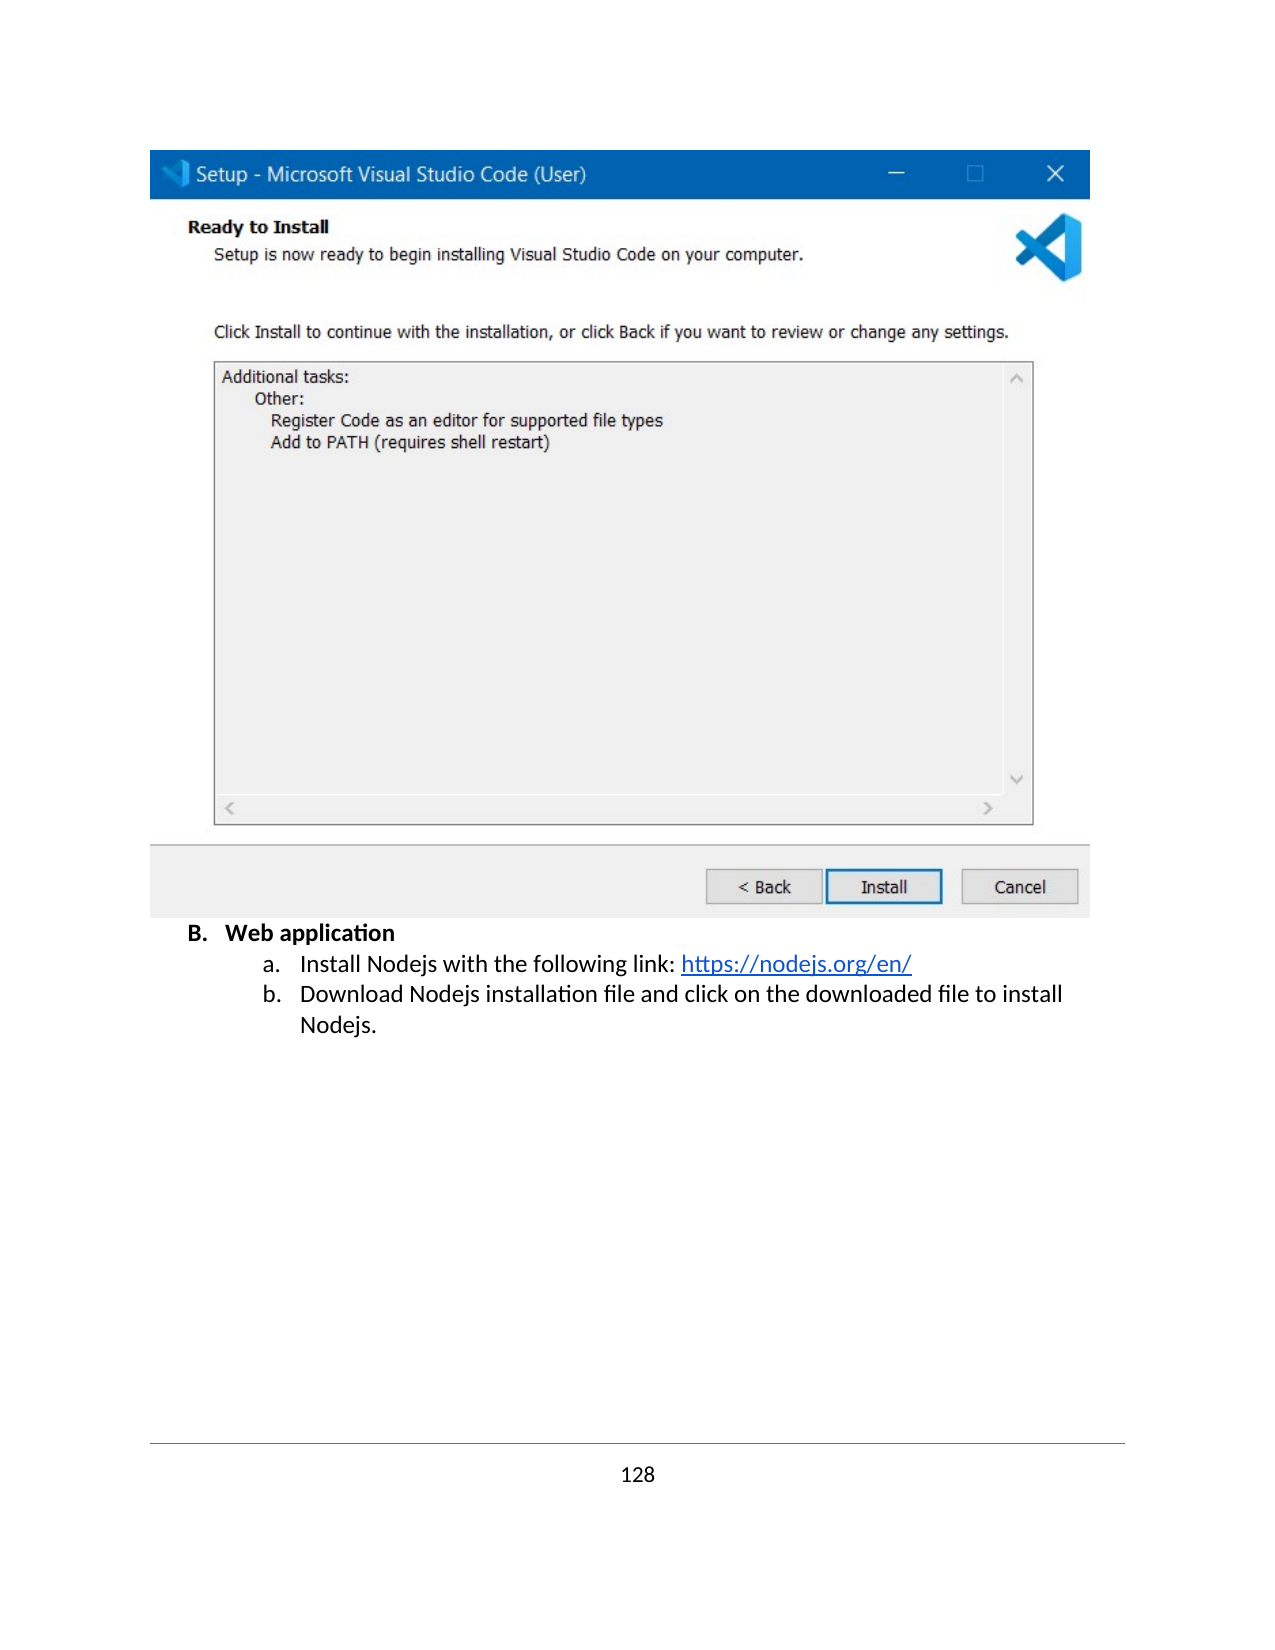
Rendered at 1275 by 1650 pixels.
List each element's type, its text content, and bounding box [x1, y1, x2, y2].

list Download Nodejs installation file and click on the downloaded file to install Nodejs. [262, 978, 1125, 1039]
picture [150, 150, 1090, 918]
list Install Nodejs with the following link: https://nodejs.org/en/ [262, 948, 1125, 978]
list Web application [187, 917, 1125, 948]
